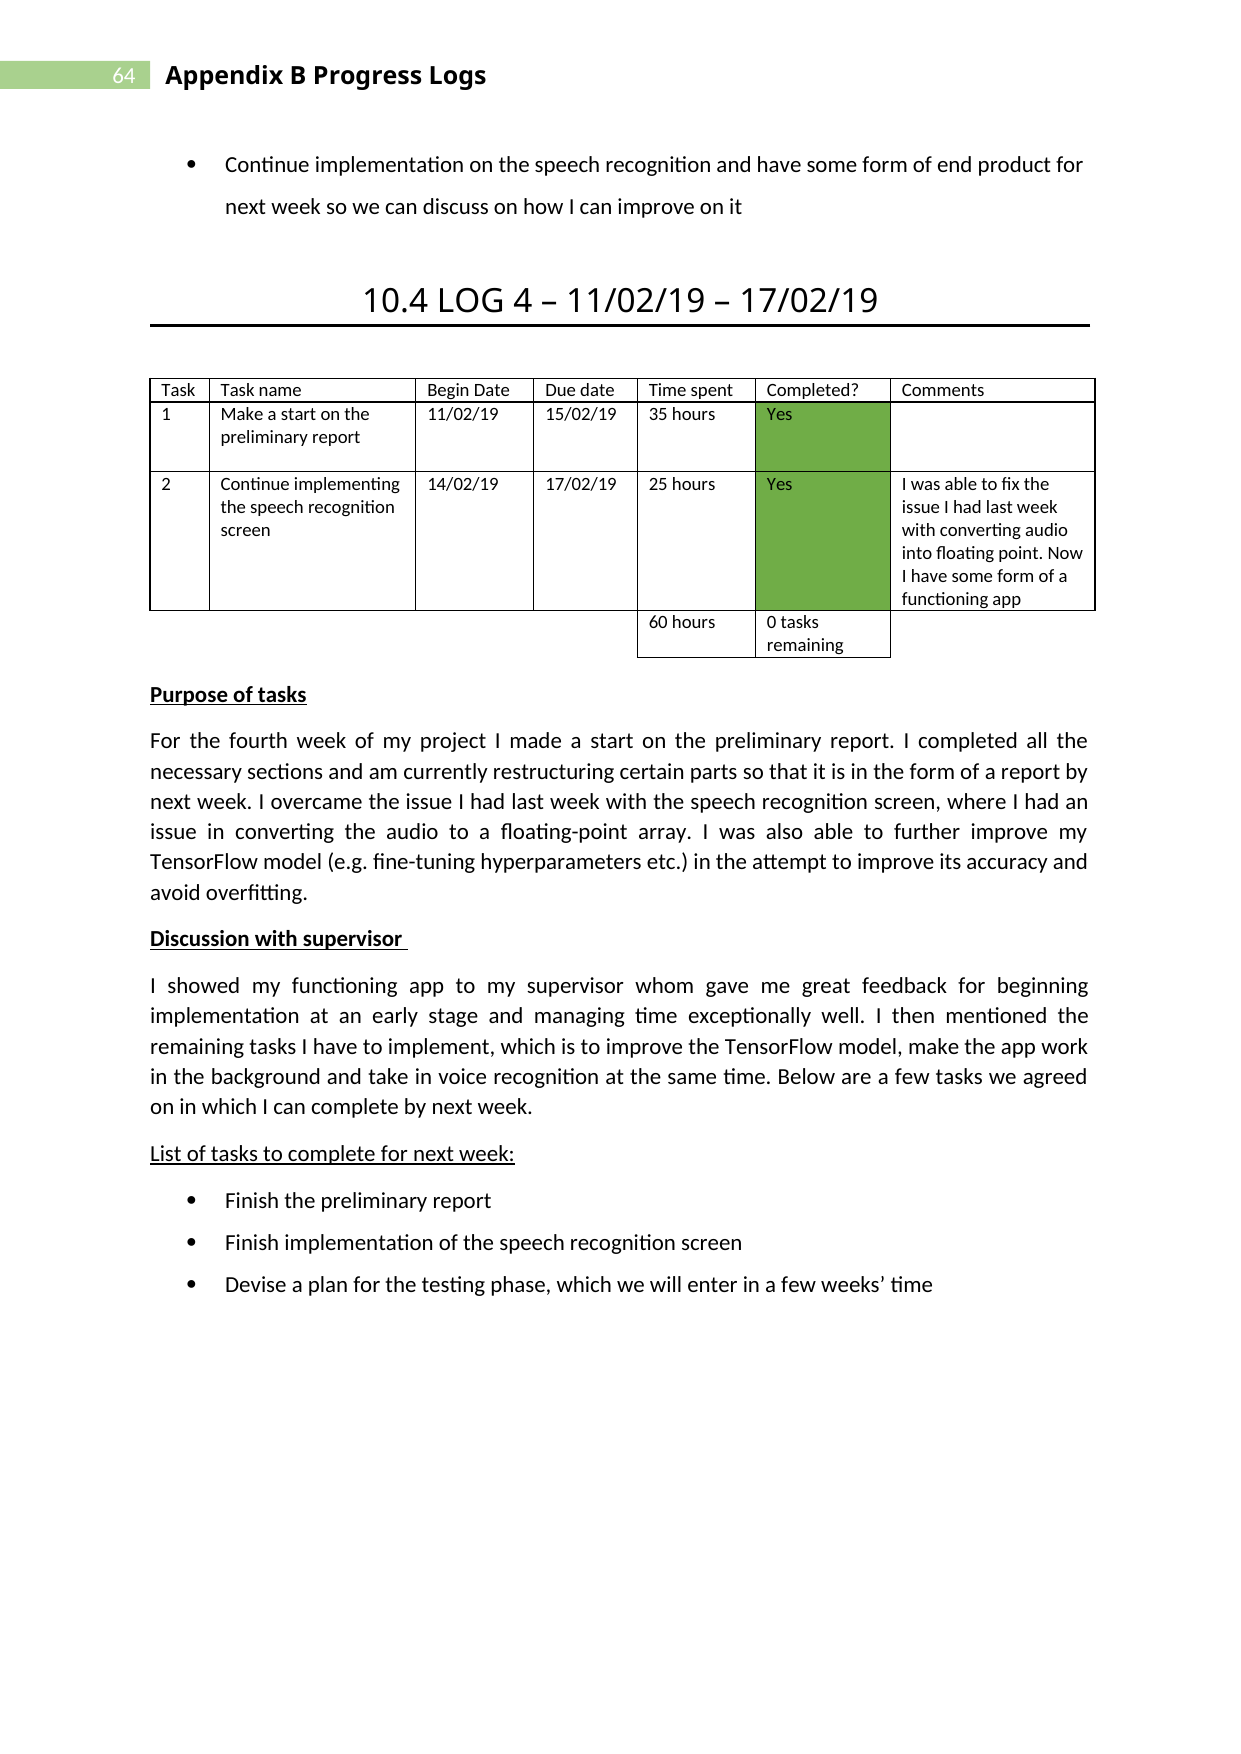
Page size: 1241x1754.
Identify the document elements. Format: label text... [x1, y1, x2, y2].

table_cell Yes [756, 472, 890, 610]
table_header Task name [210, 379, 415, 401]
table_header Due date [534, 379, 637, 401]
table_header Task [151, 379, 209, 401]
table_header Begin Date [416, 379, 533, 401]
table_cell 15/02/19 [534, 403, 637, 471]
list Continue implementation on the speech recognition and have some form of end product for next week so we can discuss on how I can improve on it [187, 150, 1090, 220]
text Purpose of tasks [150, 680, 1090, 708]
table_cell 1 [151, 403, 209, 471]
table_header Time spent [638, 379, 755, 401]
table_header Completed? [756, 379, 890, 401]
list Finish the preliminary report [187, 1186, 1090, 1214]
table_cell 17/02/19 [534, 472, 637, 610]
text I showed my functioning app to my supervisor whom gave me great feedback for beginning implementation at an early stage and managing time exceptionally well. I then mentioned the remaining tasks I have to implement, which is to improve the TensorFlow model, make the app work in the background and take in voice recognition at the same time. Below are a few tasks we agreed on in which I can complete by next week. [150, 971, 1090, 1120]
table_cell 25 hours [638, 472, 755, 610]
table_cell Continue implementing the speech recognition screen [210, 472, 415, 610]
list Finish implementation of the speech recognition screen [187, 1228, 1090, 1256]
table_header Comments [891, 379, 1094, 401]
text List of tasks to complete for next week: [150, 1139, 1090, 1167]
subtitle LOG 4 – 11/02/19 – 17/02/19 [150, 276, 1090, 324]
table_cell Yes [756, 403, 890, 471]
text Discussion with supervisor [150, 924, 1090, 952]
text For the fourth week of my project I made a start on the preliminary report. I completed all the necessary sections and am currently restructuring certain parts so that it is in the form of a report by next week. I overcame the issue I had last week with the speech recognition screen, where I had an issue in converting the audio to a floating-point array. I was also able to further improve my TensorFlow model (e.g. fine-tuning hyperparameters etc.) in the attempt to improve its accuracy and avoid overfitting. [150, 727, 1090, 906]
table_cell 0 tasks remaining [756, 611, 890, 657]
table_cell Make a start on the preliminary report [210, 403, 415, 471]
list Devise a plan for the testing phase, which we will enter in a few weeks’ time [187, 1270, 1090, 1298]
table_cell 60 hours [638, 611, 755, 657]
table_cell 11/02/19 [416, 403, 533, 471]
table_cell [891, 403, 1094, 471]
table_cell 14/02/19 [416, 472, 533, 610]
table_cell 2 [151, 472, 209, 610]
table_cell I was able to fix the issue I had last week with converting audio into floating point. Now I have some form of a functioning app [891, 472, 1094, 610]
table_cell 35 hours [638, 403, 755, 471]
